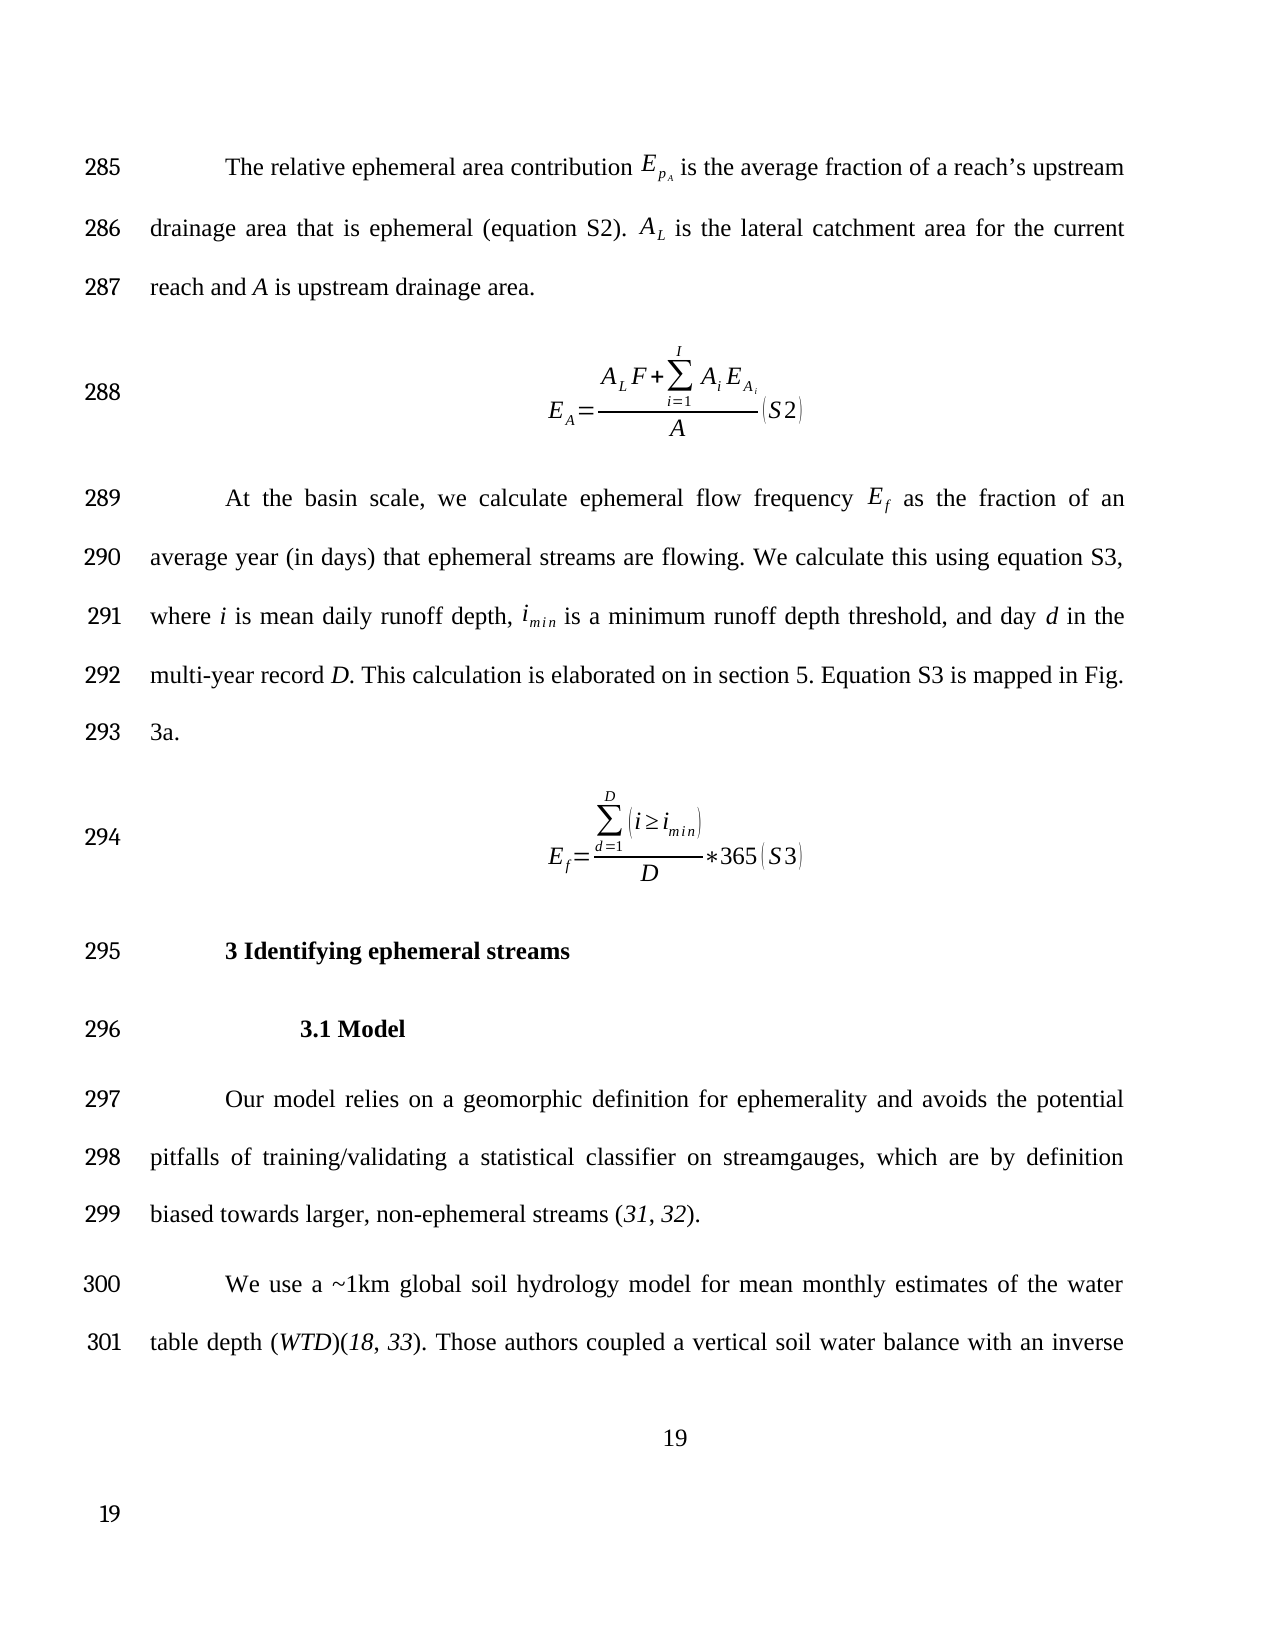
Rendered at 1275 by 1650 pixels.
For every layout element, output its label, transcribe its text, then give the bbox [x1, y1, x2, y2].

subtitle 3 Identifying ephemeral streams [150, 936, 1125, 964]
text At the basin scale, we calculate ephemeral flow frequency as the fraction of an average year (in days) that ephemeral streams are flowing. We calculate this using equation S3, where i is mean daily runoff depth, is a minimum runoff depth threshold, and day d in the multi-year record D. This calculation is elaborated on in section 5. Equation S3 is mapped in Fig. 3a. [150, 482, 1125, 746]
text The relative ephemeral area contribution is the average fraction of a reach’s upstream drainage area that is ephemeral (equation S2). is the lateral catchment area for the current reach and A is upstream drainage area. [150, 150, 1125, 301]
text Our model relies on a geomorphic definition for ephemerality and avoids the potential pitfalls of training/validating a statistical classifier on streamgauges, which are by definition biased towards larger, non-ephemeral streams (31, 32). [150, 1084, 1125, 1228]
subtitle 3.1 Model [225, 1014, 1125, 1043]
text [150, 1269, 1125, 1355]
